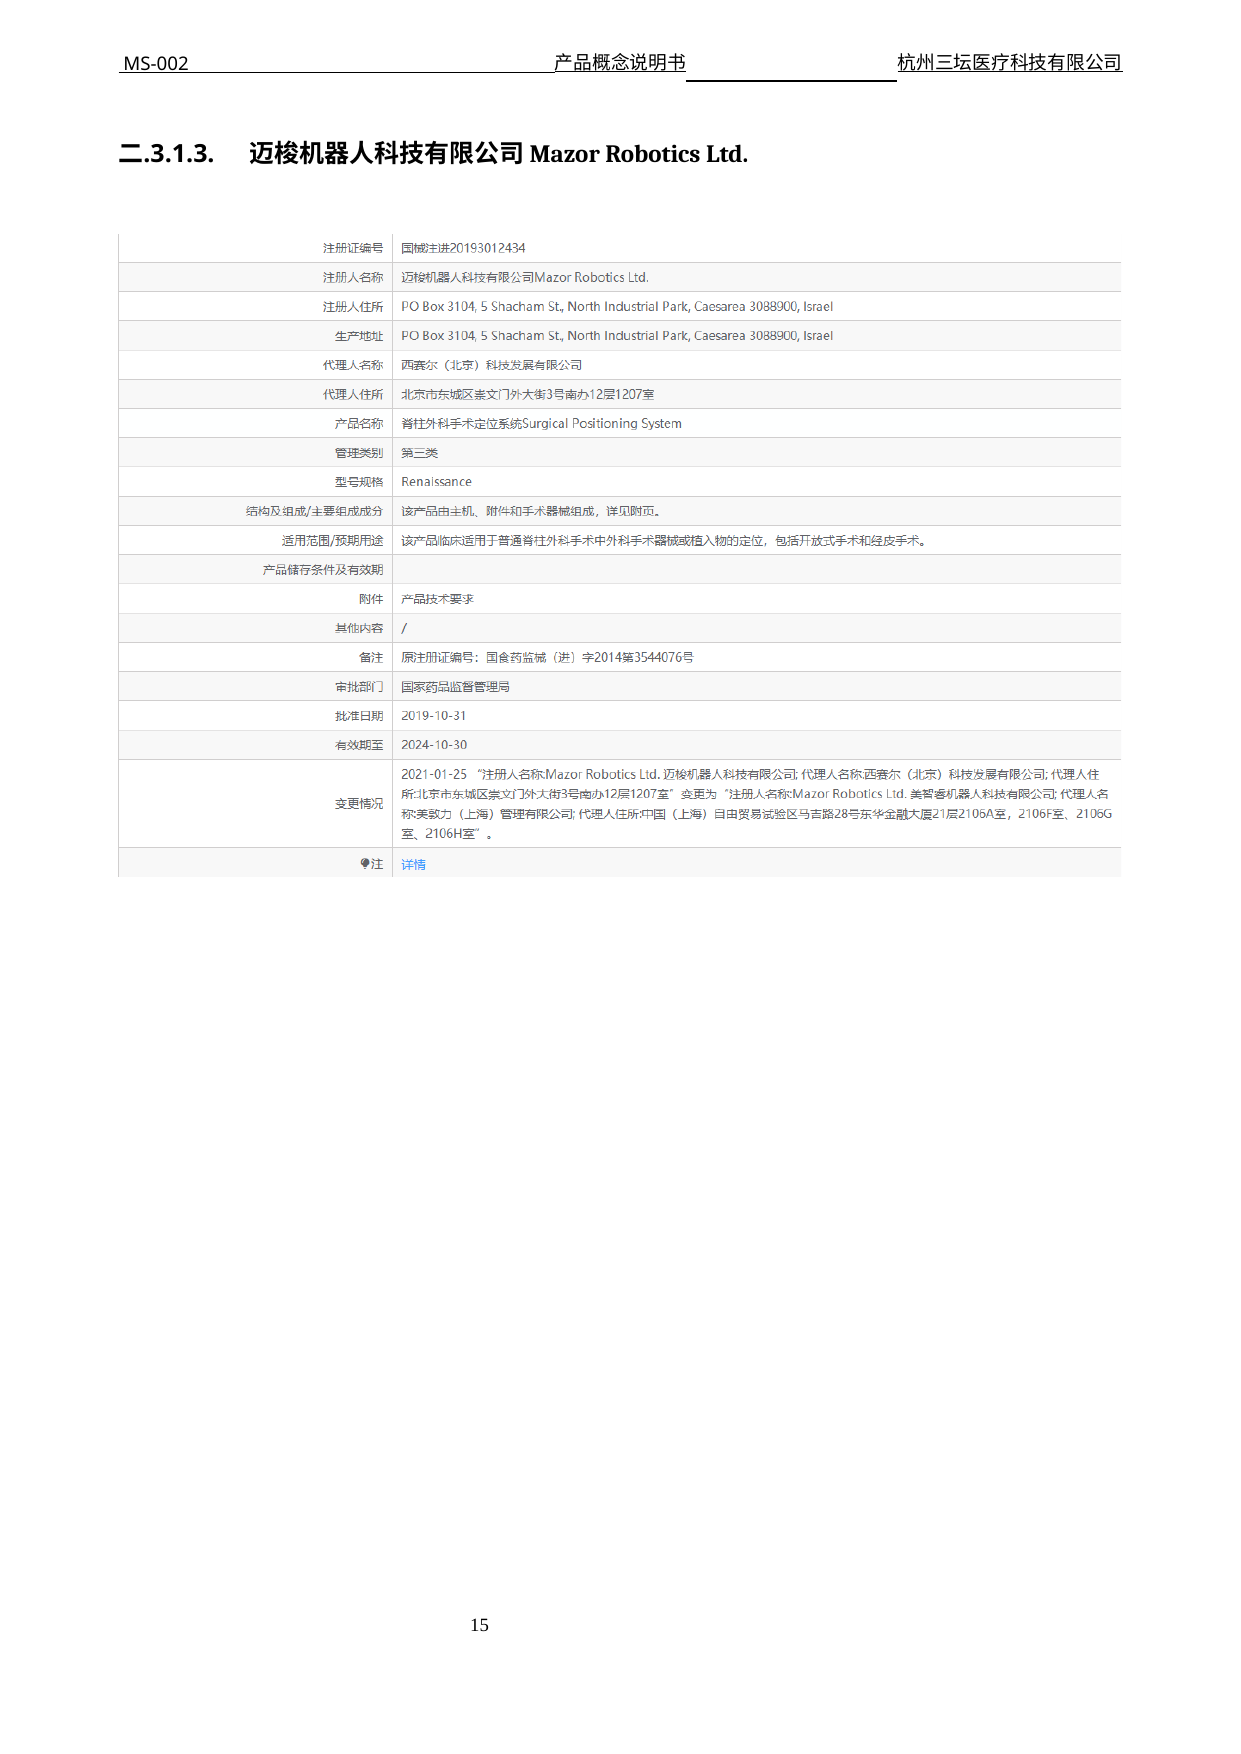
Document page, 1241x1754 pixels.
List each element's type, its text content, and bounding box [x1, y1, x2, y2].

subtitle 迈梭机器人科技有限公司Mazor Robotics Ltd. [118, 119, 1122, 184]
picture [118, 234, 1122, 877]
